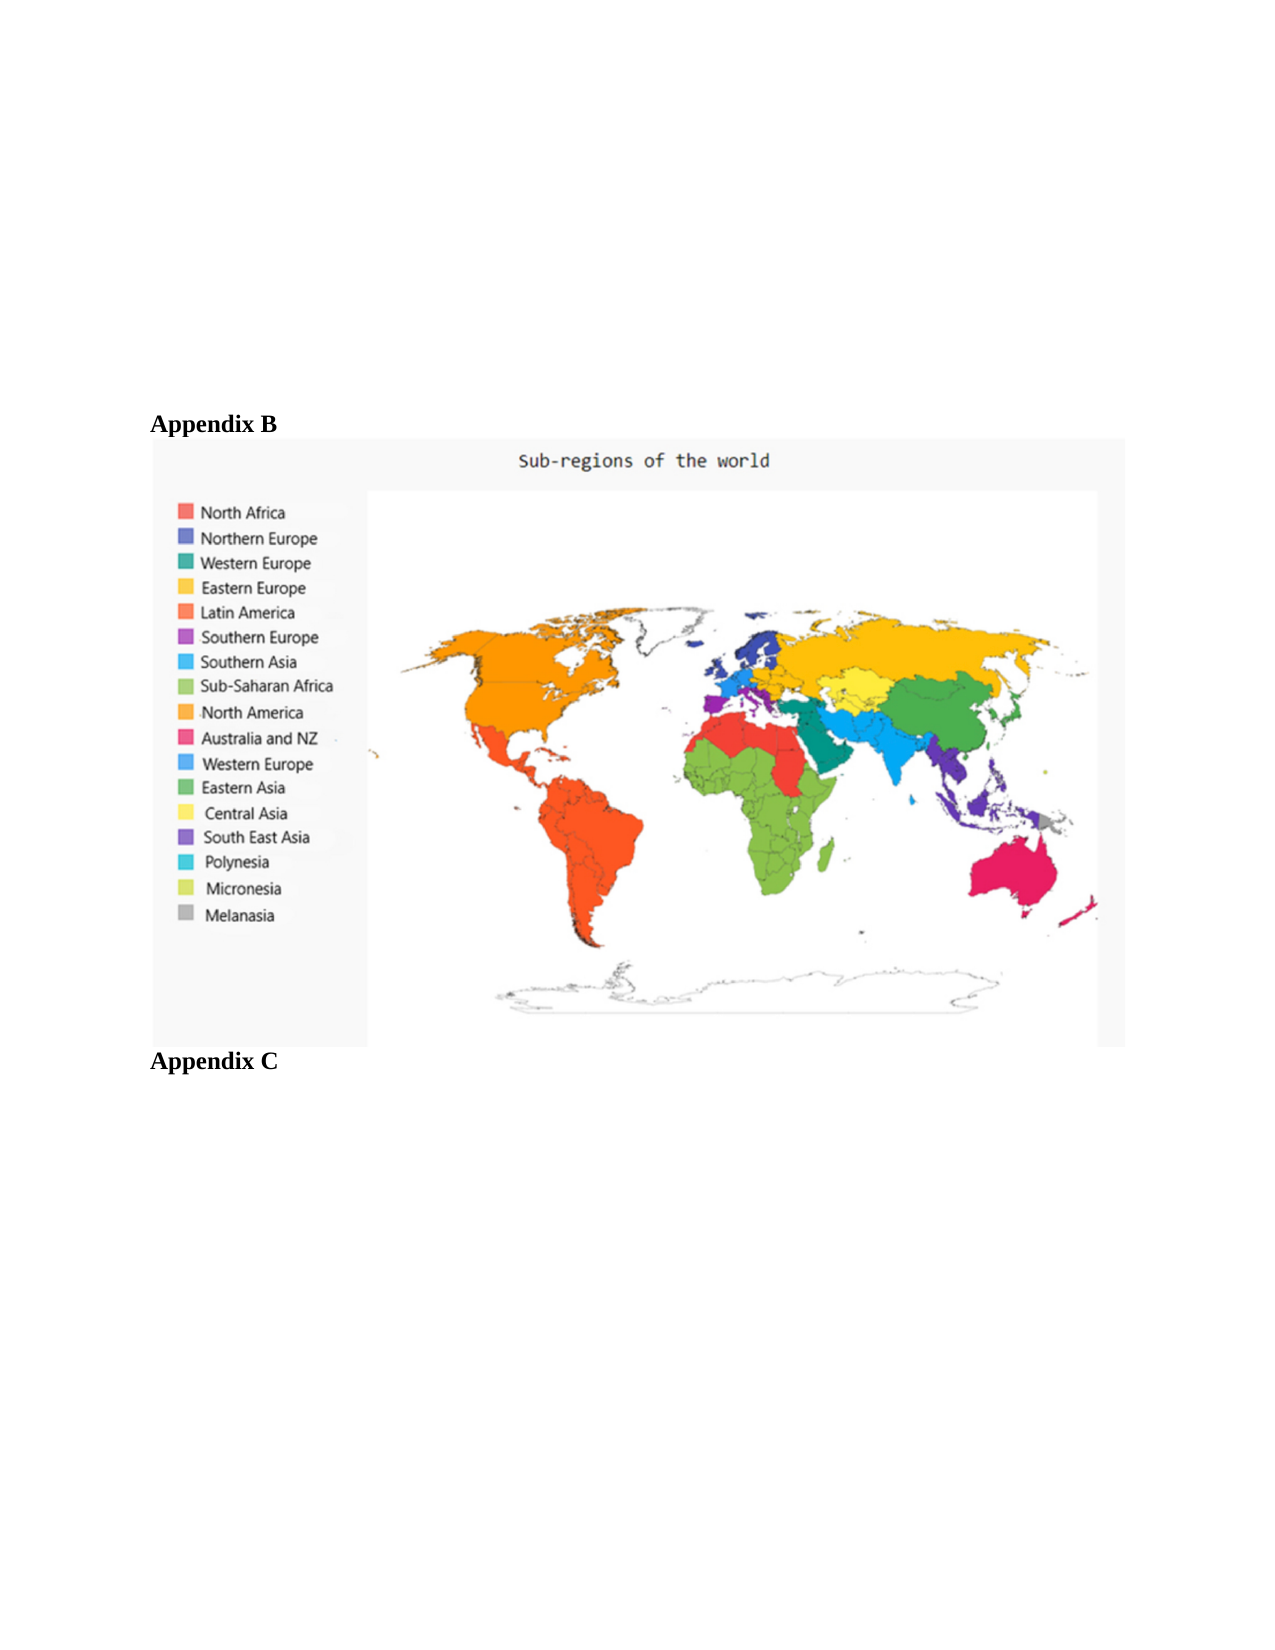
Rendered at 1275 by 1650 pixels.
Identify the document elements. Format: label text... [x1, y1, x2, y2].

text Appendix C [150, 1047, 1125, 1075]
text Appendix B [150, 409, 1125, 437]
picture [150, 437, 1125, 1047]
